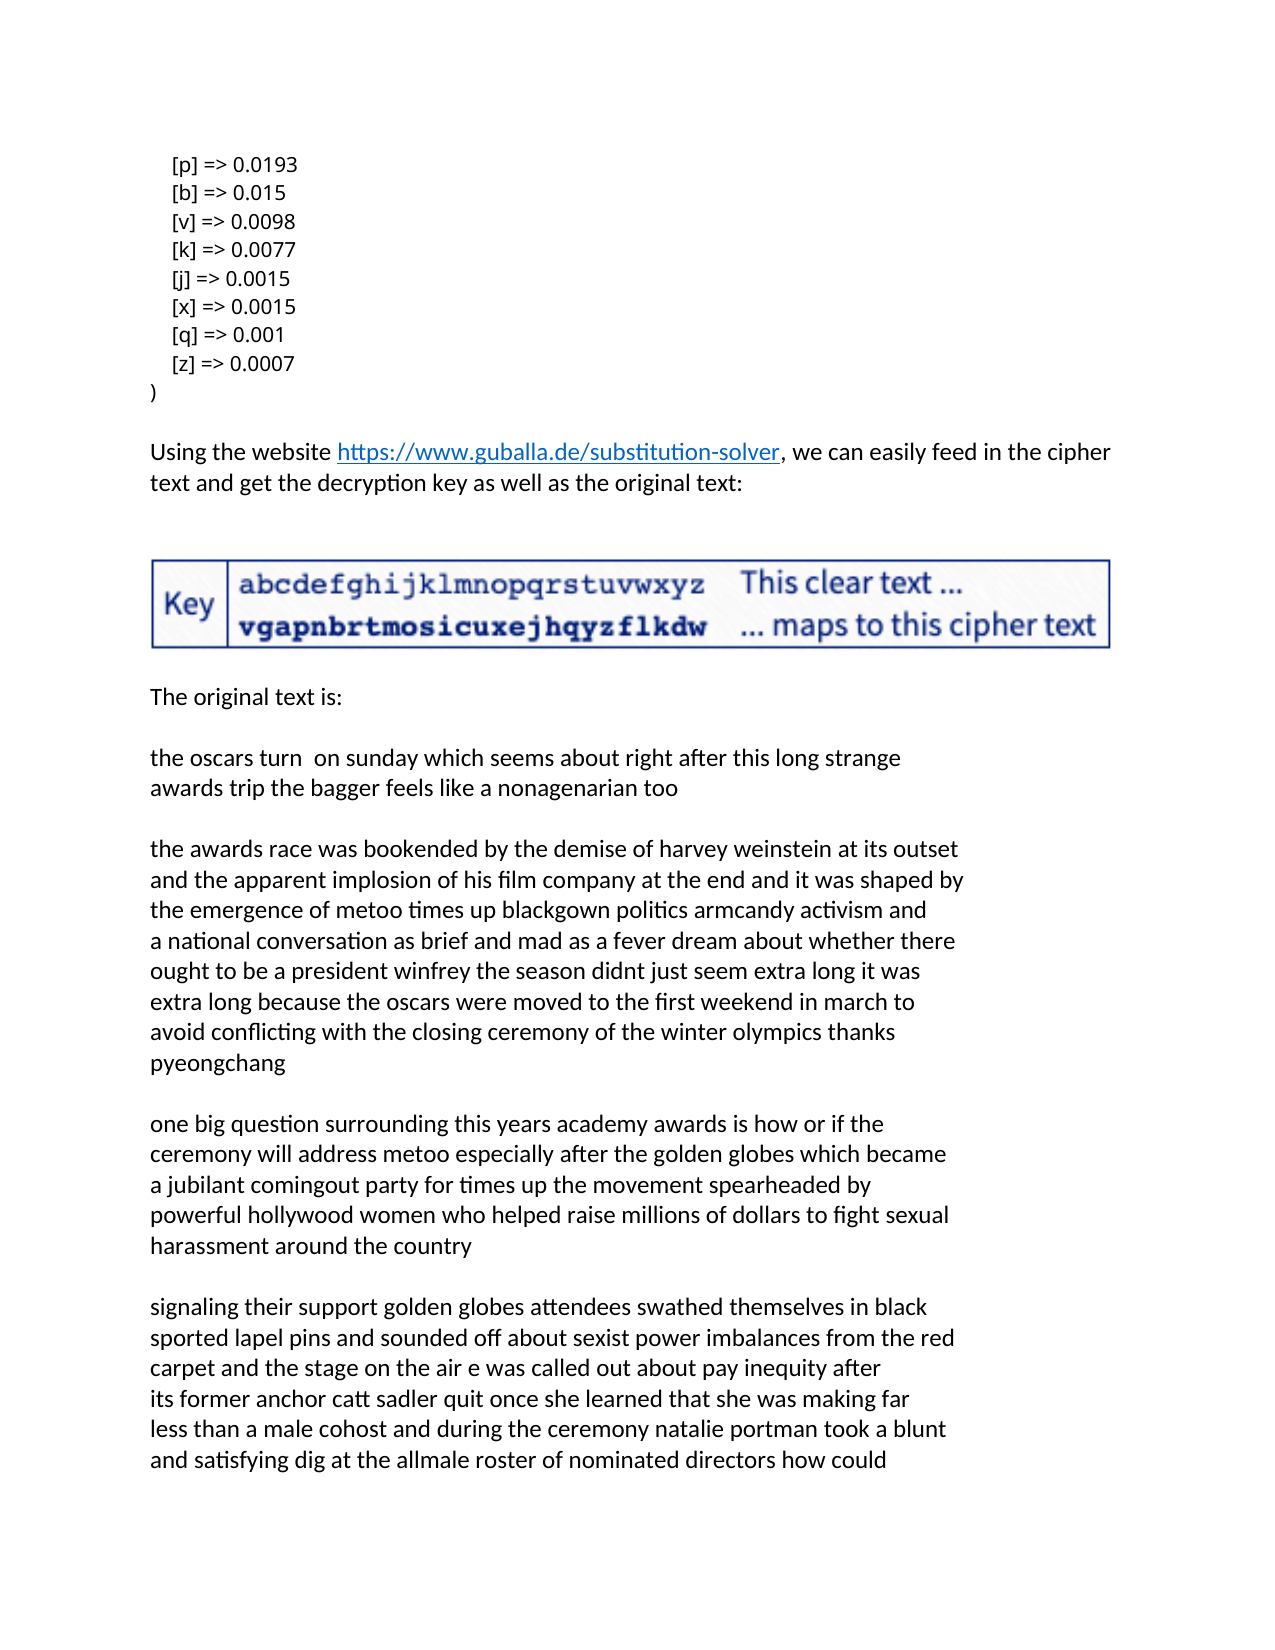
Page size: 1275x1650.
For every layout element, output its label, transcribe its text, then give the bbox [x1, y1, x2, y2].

text awards trip the bagger feels like a nonagenarian too [150, 772, 1125, 803]
text [q] => 0.001 [150, 321, 1125, 349]
text Using the website https://www.guballa.de/substitution-solver, we can easily feed in the cipher text and get the decryption key as well as the original text: [150, 436, 1125, 497]
text [j] => 0.0015 [150, 264, 1125, 292]
text [v] => 0.0098 [150, 207, 1125, 235]
text and the apparent implosion of his film company at the end and it was shaped by [150, 864, 1125, 894]
text pyeongchang [150, 1047, 1125, 1077]
text [k] => 0.0077 [150, 235, 1125, 264]
text ceremony will address metoo especially after the golden globes which became [150, 1138, 1125, 1169]
text its former anchor catt sadler quit once she learned that she was making far [150, 1383, 1125, 1413]
text sported lapel pins and sounded off about sexist power imbalances from the red [150, 1322, 1125, 1352]
text harassment around the country [150, 1230, 1125, 1261]
text a jubilant comingout party for times up the movement spearheaded by [150, 1169, 1125, 1199]
text avoid conflicting with the closing ceremony of the winter olympics thanks [150, 1016, 1125, 1047]
text [b] => 0.015 [150, 178, 1125, 207]
text [x] => 0.0015 [150, 292, 1125, 321]
text ) [150, 377, 1125, 406]
text a national conversation as brief and mad as a fever dream about whether there [150, 925, 1125, 955]
text powerful hollywood women who helped raise millions of dollars to fight sexual [150, 1199, 1125, 1230]
text signaling their support golden globes attendees swathed themselves in black [150, 1291, 1125, 1322]
text The original text is: [150, 681, 1125, 711]
text [p] => 0.0193 [150, 150, 1125, 178]
text carpet and the stage on the air e was called out about pay inequity after [150, 1352, 1125, 1383]
text the emergence of metoo times up blackgown politics armcandy activism and [150, 894, 1125, 925]
text the oscars turn on sunday which seems about right after this long strange [150, 742, 1125, 772]
text extra long because the oscars were moved to the first weekend in march to [150, 986, 1125, 1016]
text ought to be a president winfrey the season didnt just seem extra long it was [150, 955, 1125, 986]
text one big question surrounding this years academy awards is how or if the [150, 1108, 1125, 1138]
text the awards race was bookended by the demise of harvey weinstein at its outset [150, 833, 1125, 864]
text [z] => 0.0007 [150, 349, 1125, 377]
text and satisfying dig at the allmale roster of nominated directors how could [150, 1444, 1125, 1474]
text less than a male cohost and during the ceremony natalie portman took a blunt [150, 1413, 1125, 1444]
picture [150, 558, 1111, 651]
